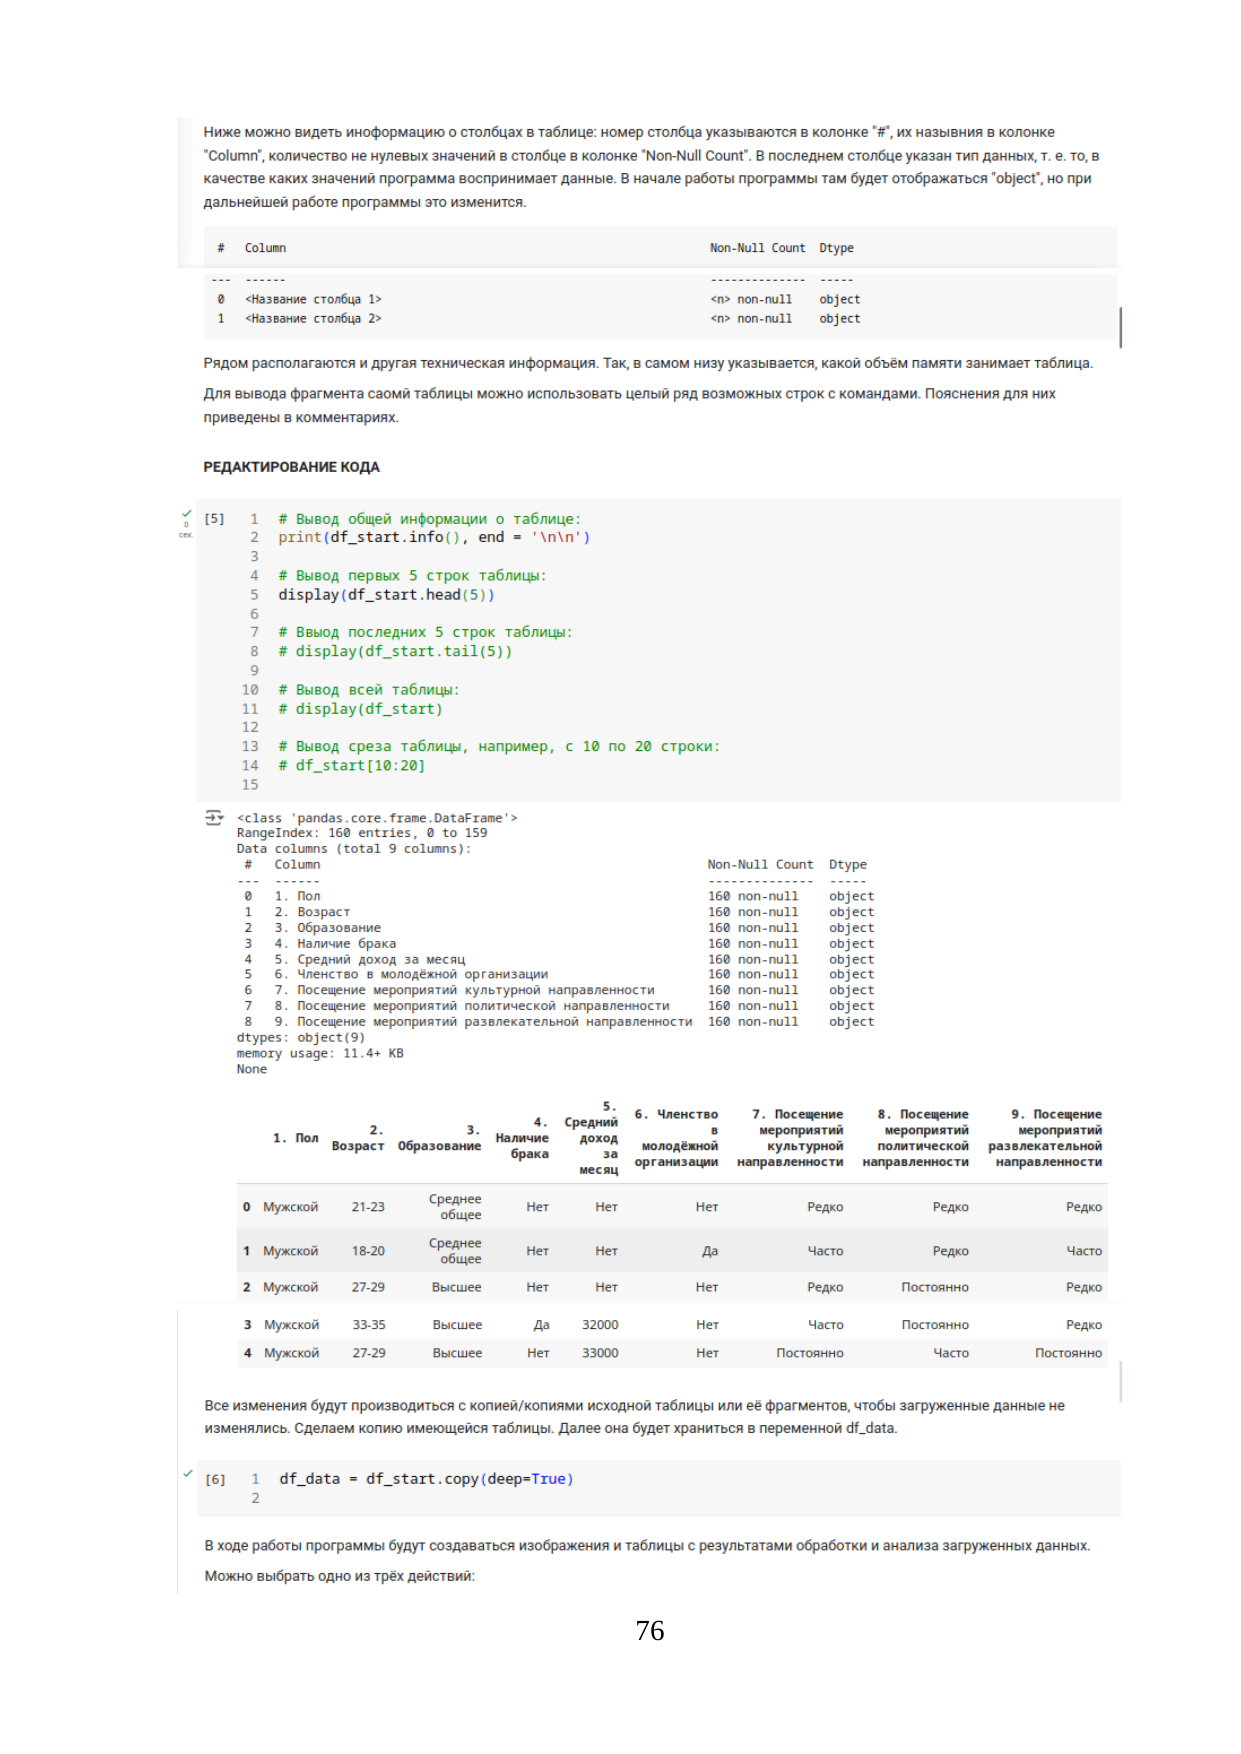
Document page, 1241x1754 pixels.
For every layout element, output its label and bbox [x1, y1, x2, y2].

picture [177, 1310, 1123, 1594]
picture [177, 274, 1123, 1304]
picture [177, 118, 1123, 268]
